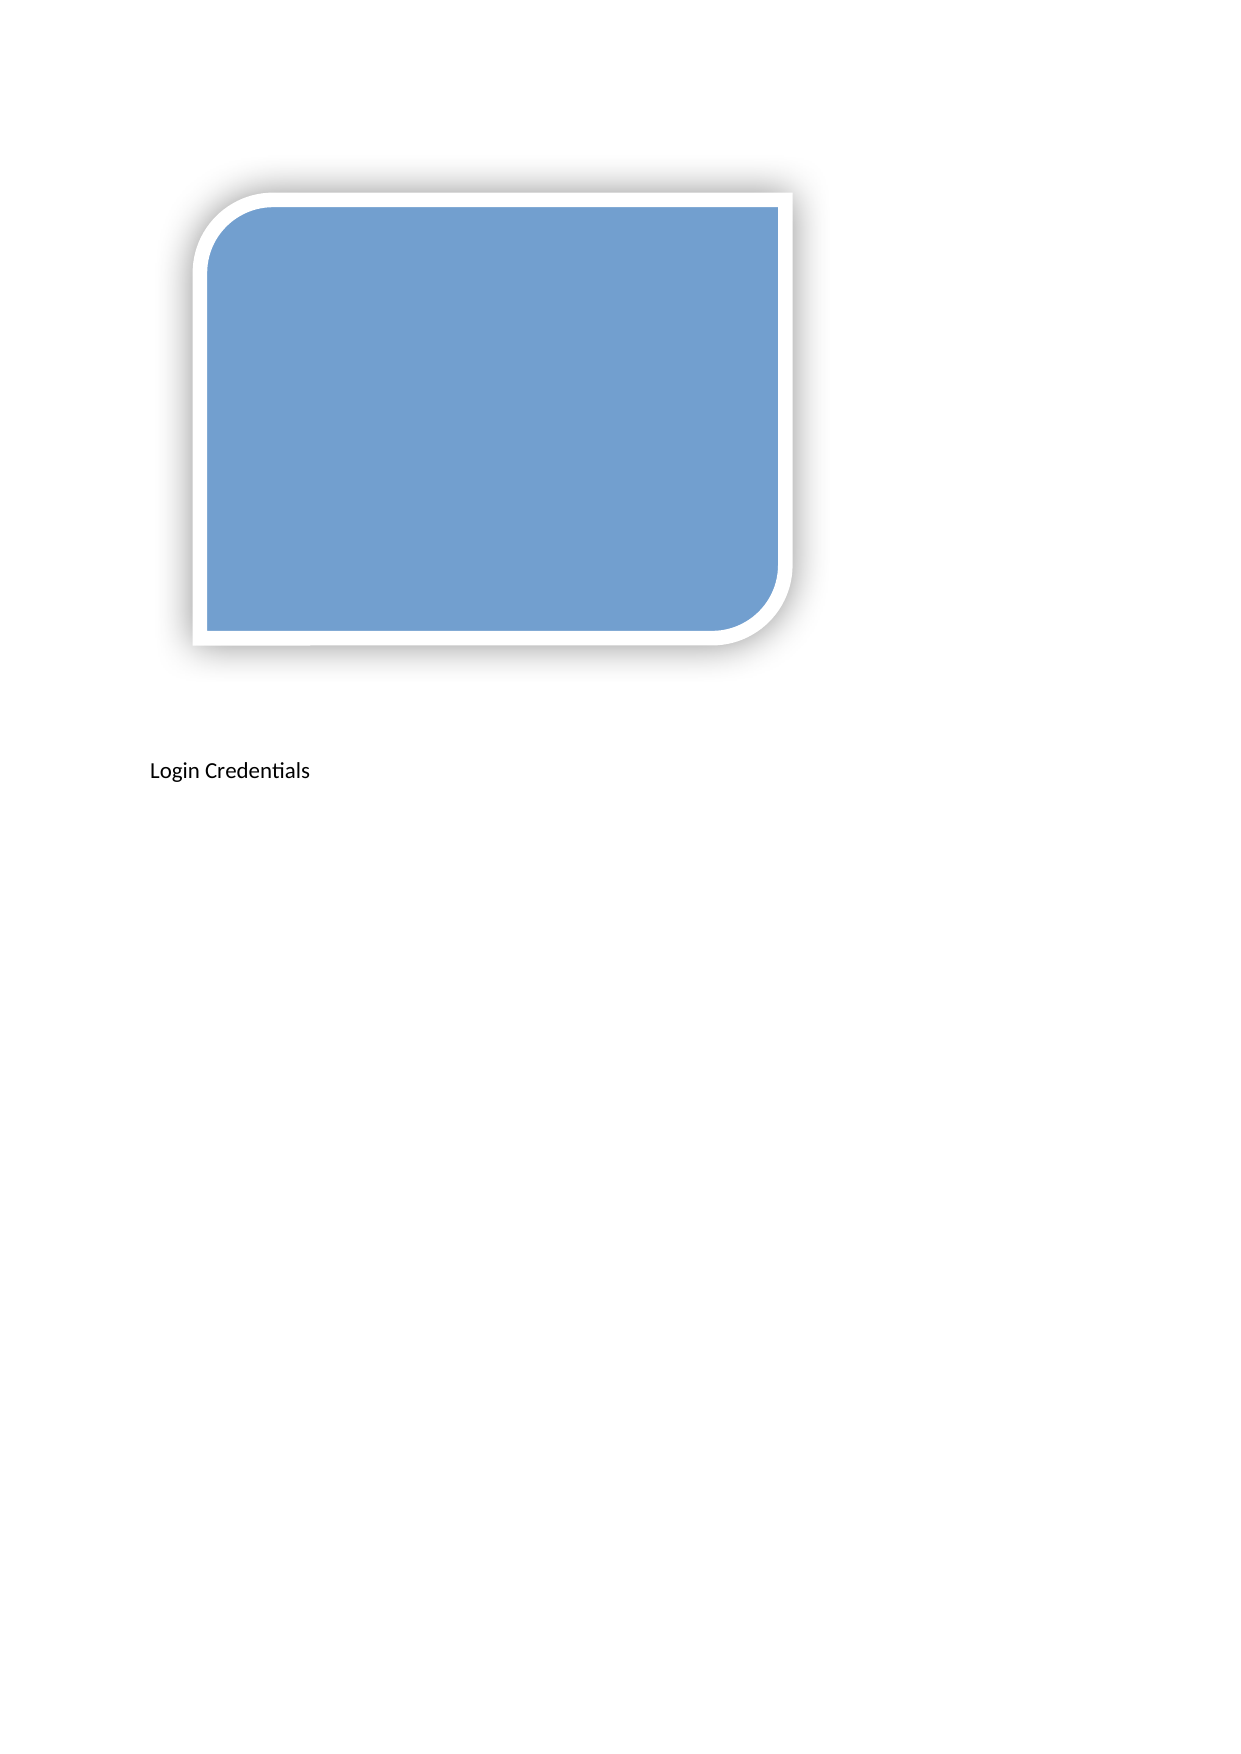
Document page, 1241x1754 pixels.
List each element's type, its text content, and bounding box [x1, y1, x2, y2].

text Login Credentials [150, 756, 1090, 784]
